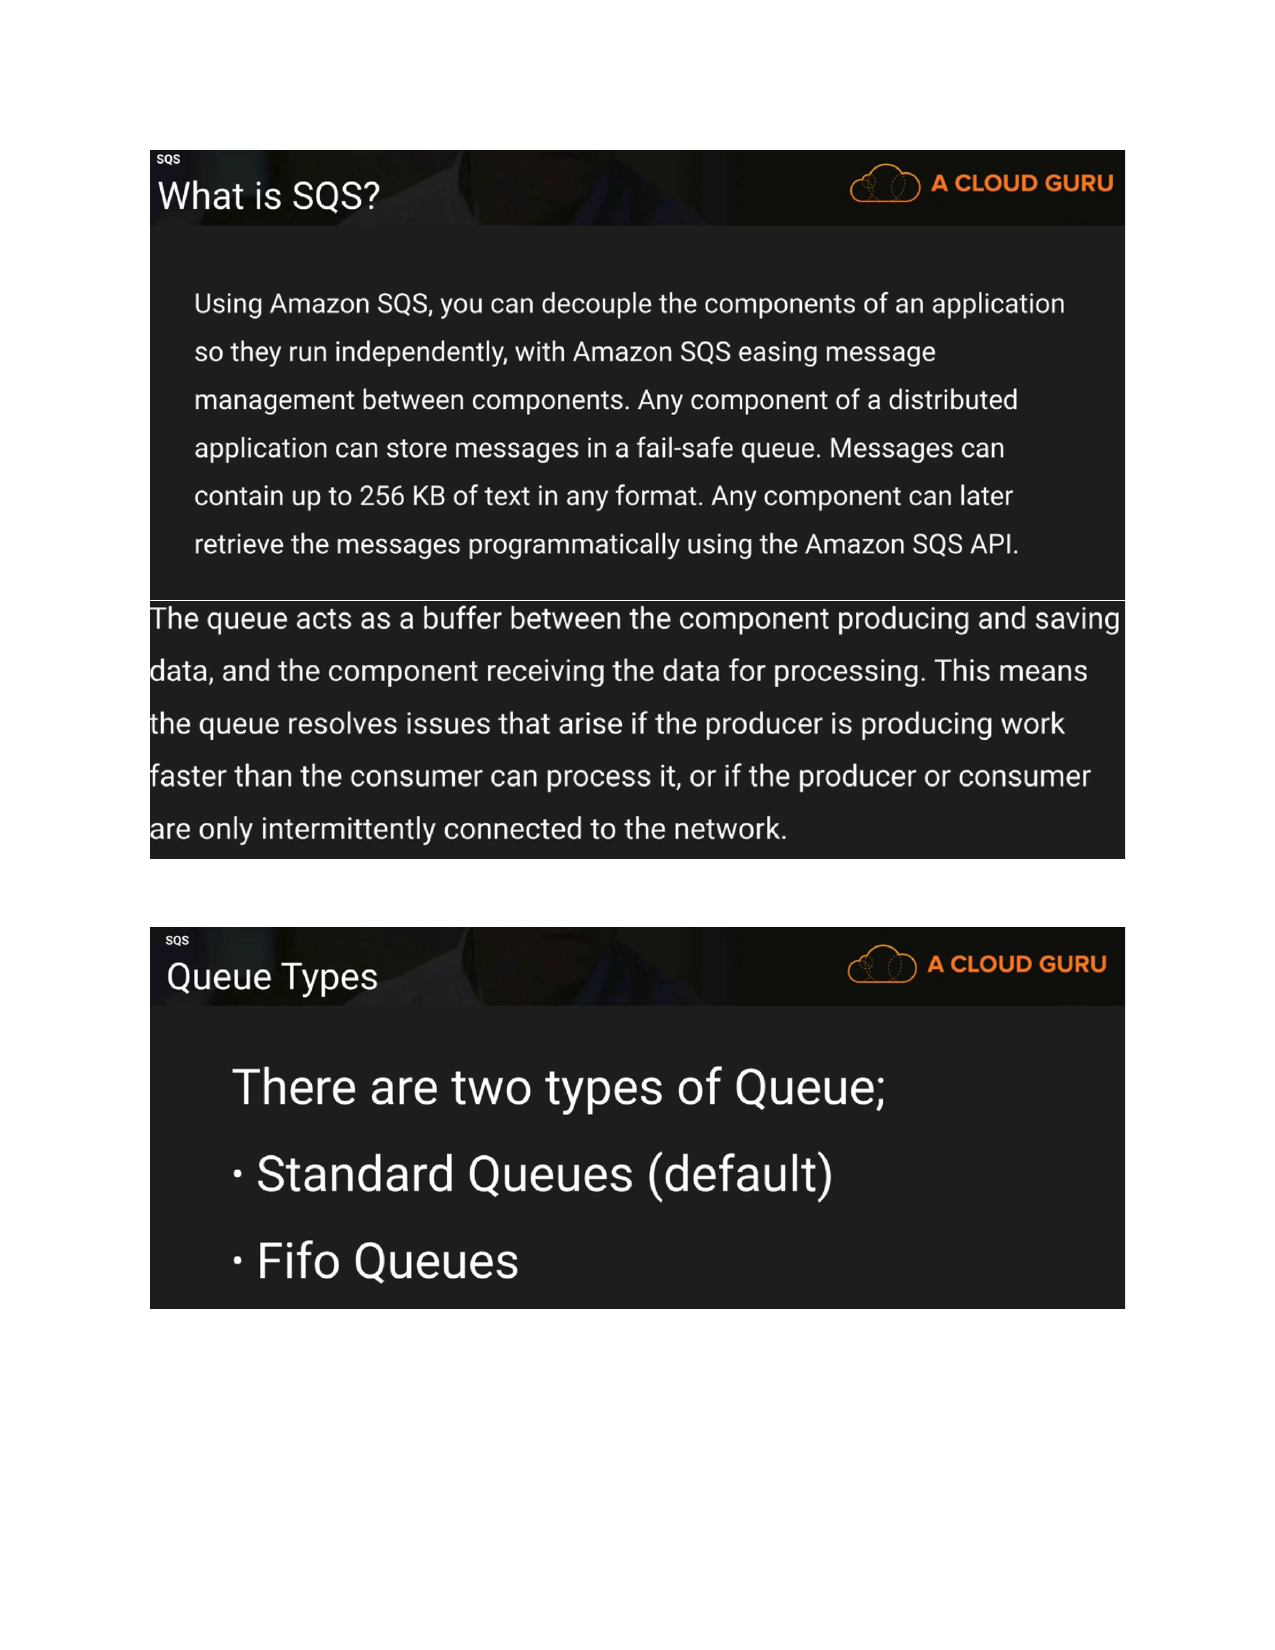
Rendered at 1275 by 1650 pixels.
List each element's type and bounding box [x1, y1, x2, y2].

picture [150, 601, 1125, 859]
picture [150, 927, 1125, 1309]
picture [150, 150, 1125, 600]
